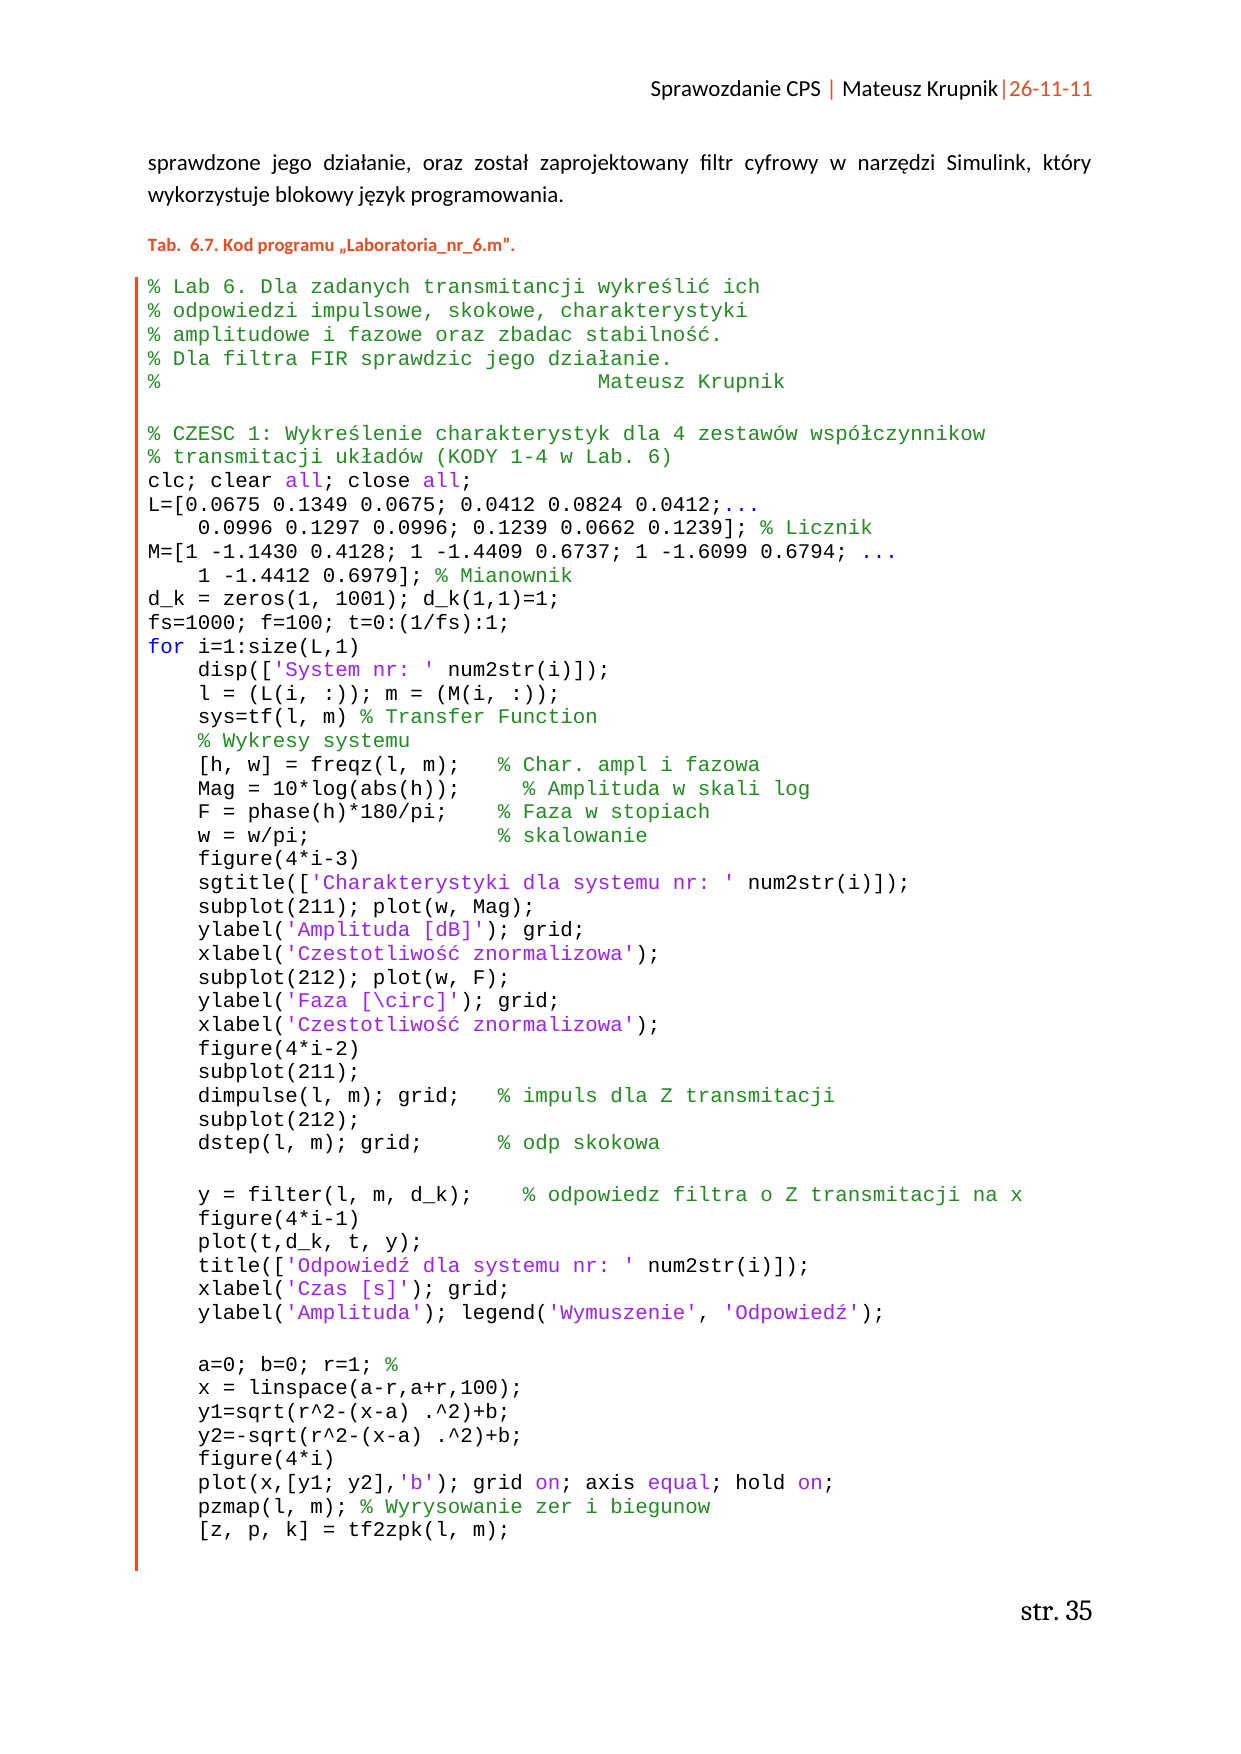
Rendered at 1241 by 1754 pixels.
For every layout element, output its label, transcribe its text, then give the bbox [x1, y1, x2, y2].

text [148, 148, 1093, 208]
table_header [138, 277, 1096, 1571]
